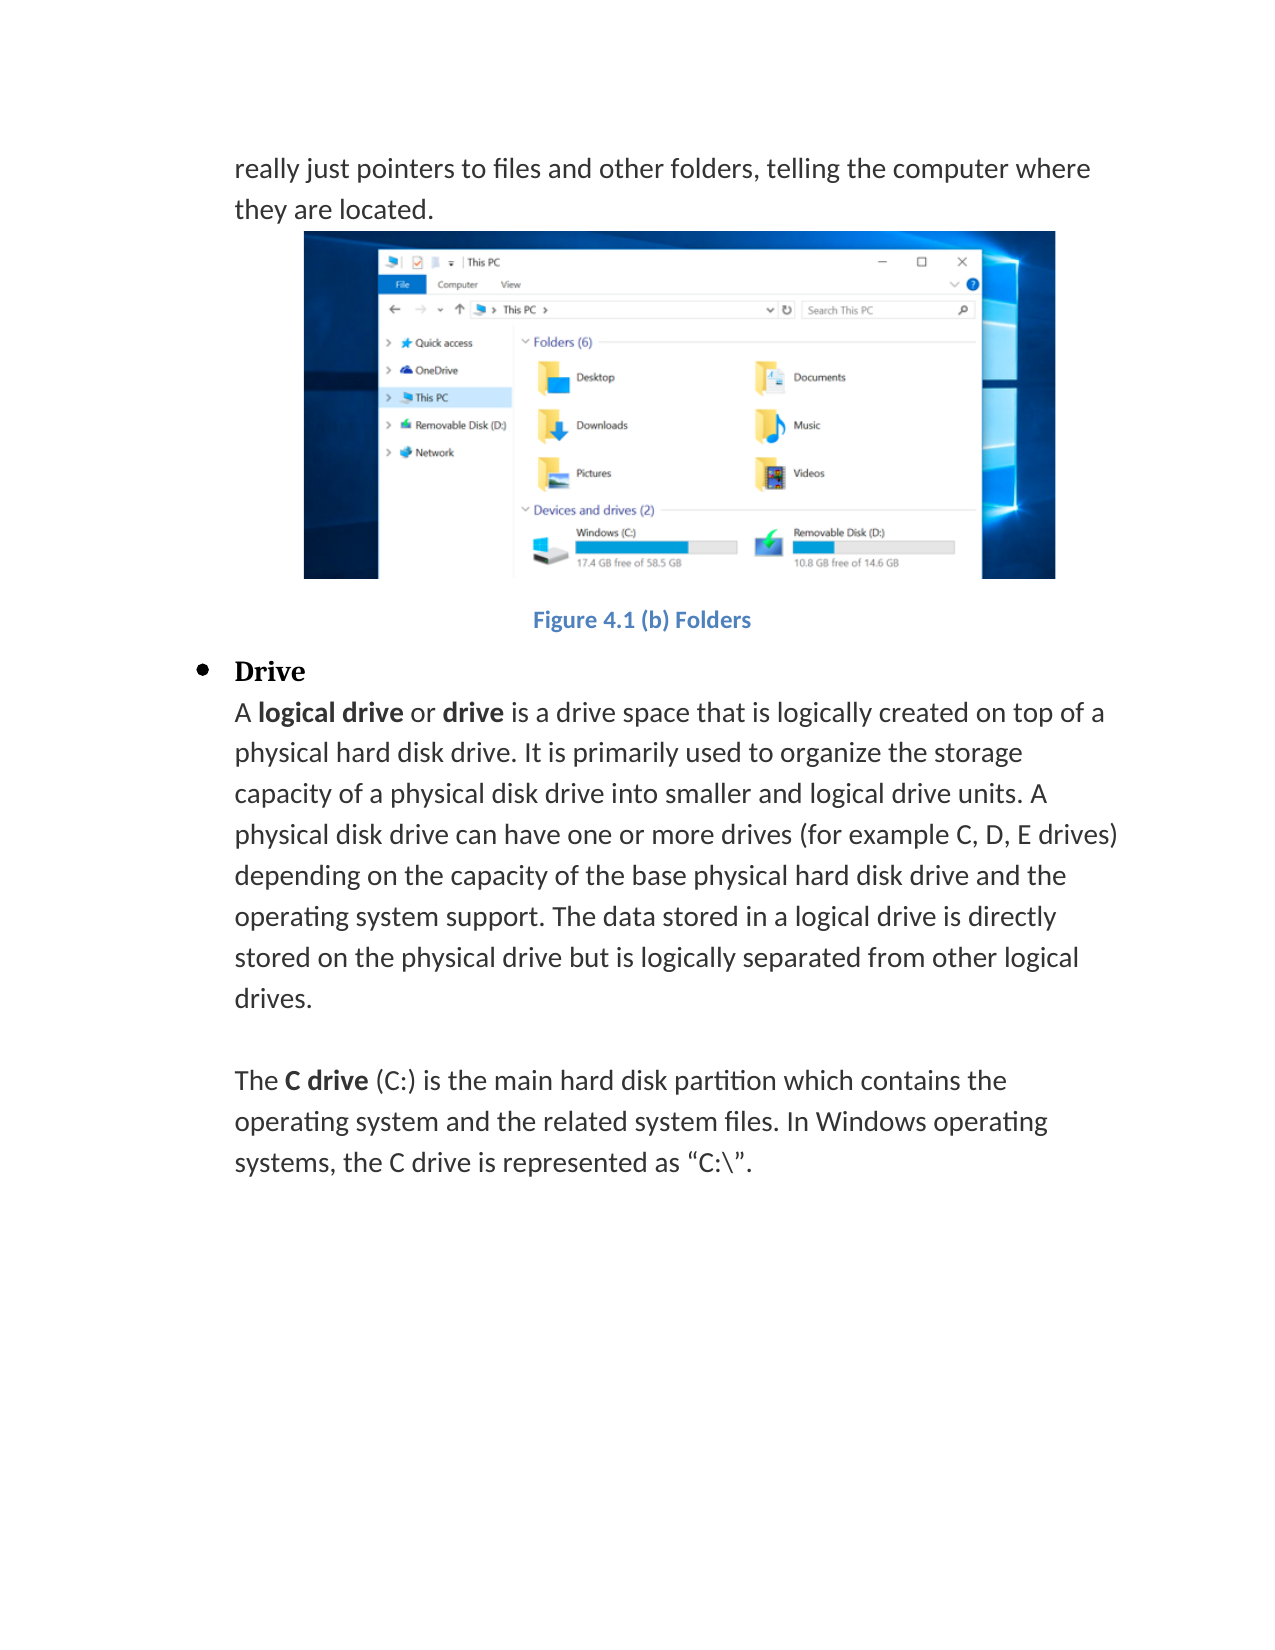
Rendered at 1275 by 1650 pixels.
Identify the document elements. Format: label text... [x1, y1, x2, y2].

picture [303, 231, 1056, 579]
list The C drive (C:) is the main hard disk partition which contains the operating system and the related system files. In Windows operating systems, the C drive is represented as “C:\”. [234, 1062, 1125, 1179]
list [234, 150, 1125, 227]
text Figure 4.1 (b) Folders [159, 604, 1125, 634]
list A logical drive or drive is a drive space that is logically created on top of a physical hard disk drive. It is primarily used to organize the storage capacity of a physical disk drive into smaller and logical drive units. A physical disk drive can have one or more drives (for example C, D, E drives) depending on the capacity of the base physical hard disk drive and the operating system support. The data stored in a logical drive is directly stored on the physical drive but is logically separated from other logical drives. [234, 694, 1125, 1016]
list Drive [197, 655, 1125, 689]
